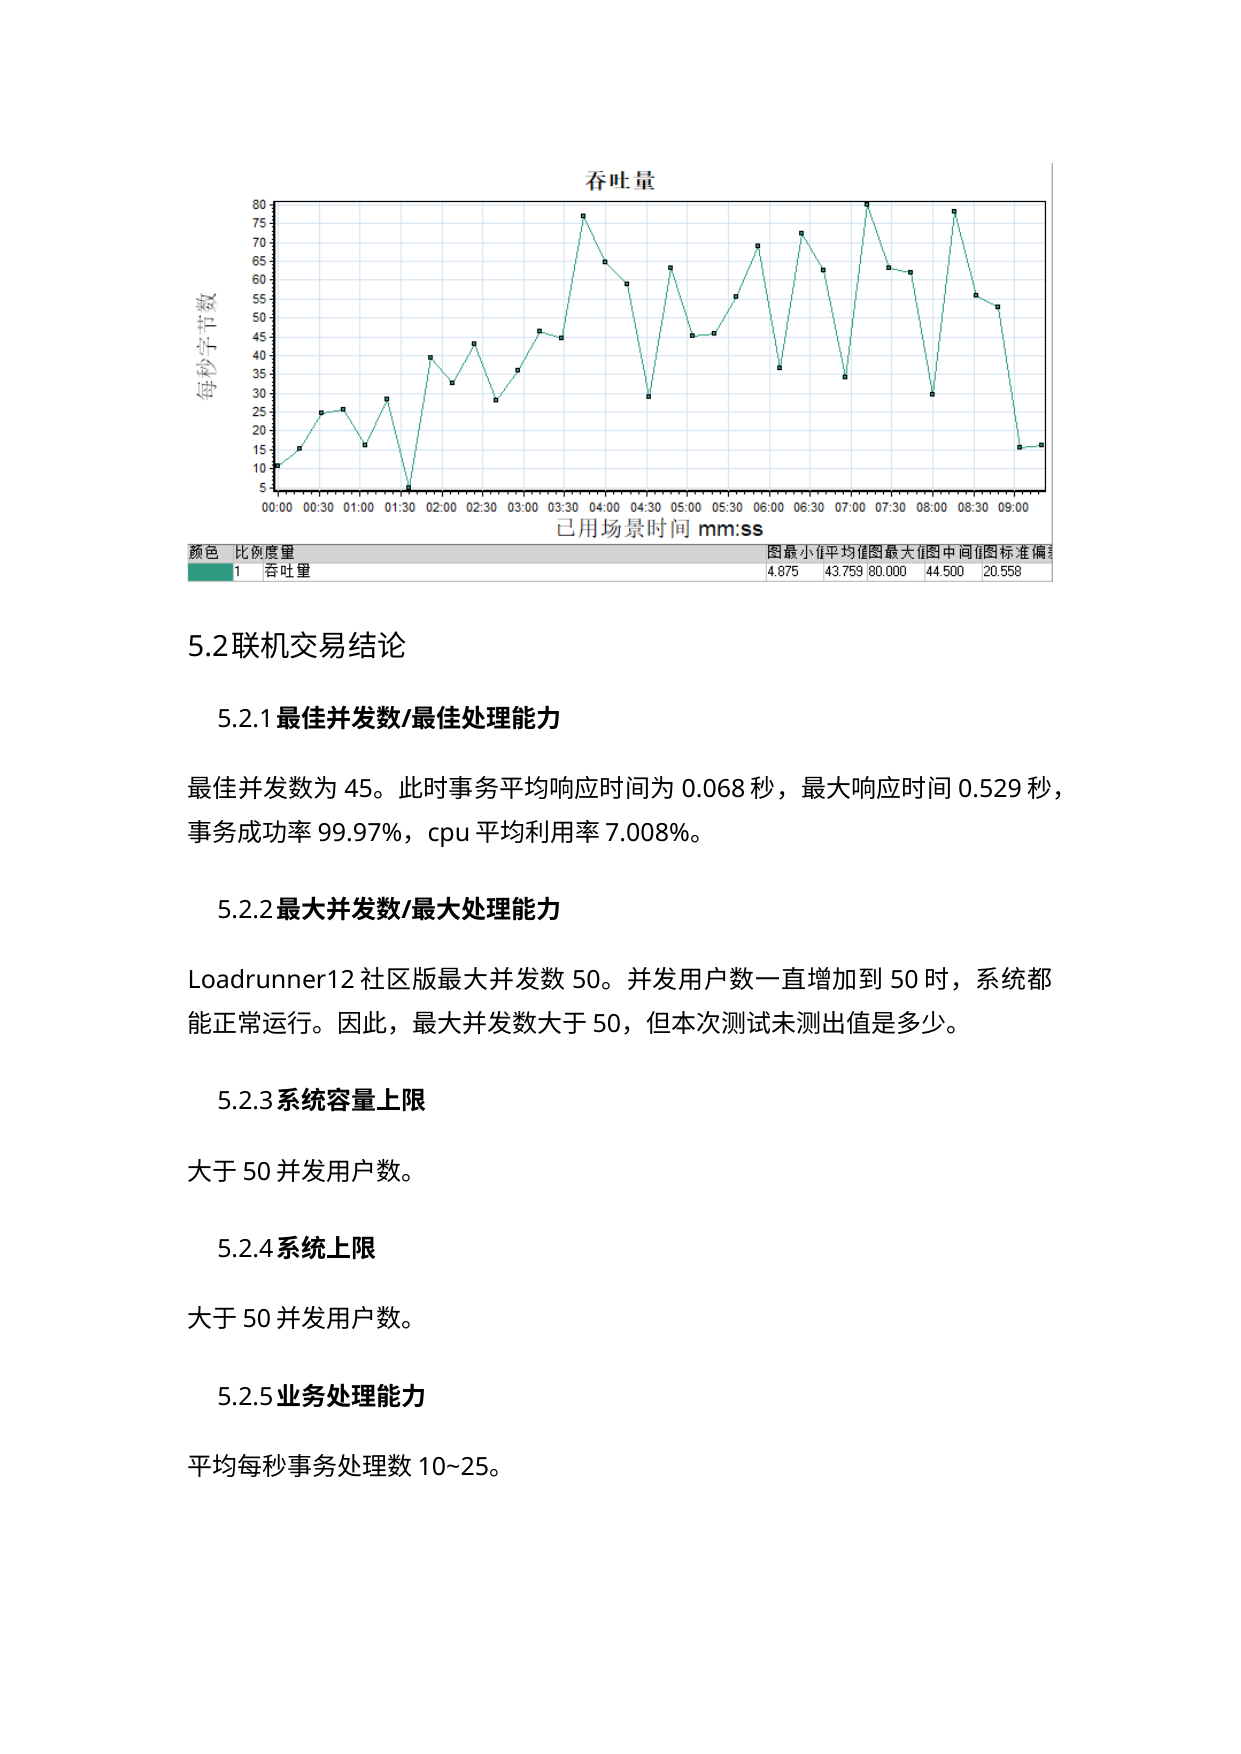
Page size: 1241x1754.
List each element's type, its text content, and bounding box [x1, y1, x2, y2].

text 大于50并发用户数。 [187, 1298, 1053, 1335]
subtitle 业务处理能力 [217, 1376, 1053, 1412]
text Loadrunner12社区版最大并发数50。并发用户数一直增加到50时，系统都能正常运行。因此，最大并发数大于50，但本次测试未测出值是多少。 [187, 960, 1053, 1039]
subtitle 联机交易结论 [187, 622, 1053, 665]
subtitle 系统容量上限 [217, 1081, 1053, 1117]
subtitle 系统上限 [217, 1228, 1053, 1264]
text 最佳并发数为45。此时事务平均响应时间为0.068秒，最大响应时间0.529秒，事务成功率99.97%，cpu平均利用率7.008%。 [187, 769, 1053, 848]
text 平均每秒事务处理数10~25。 [187, 1446, 1053, 1482]
text 大于50并发用户数。 [187, 1151, 1053, 1187]
subtitle 最佳并发数/最佳处理能力 [217, 699, 1053, 735]
subtitle 最大并发数/最大处理能力 [217, 890, 1053, 926]
picture [187, 163, 1053, 582]
